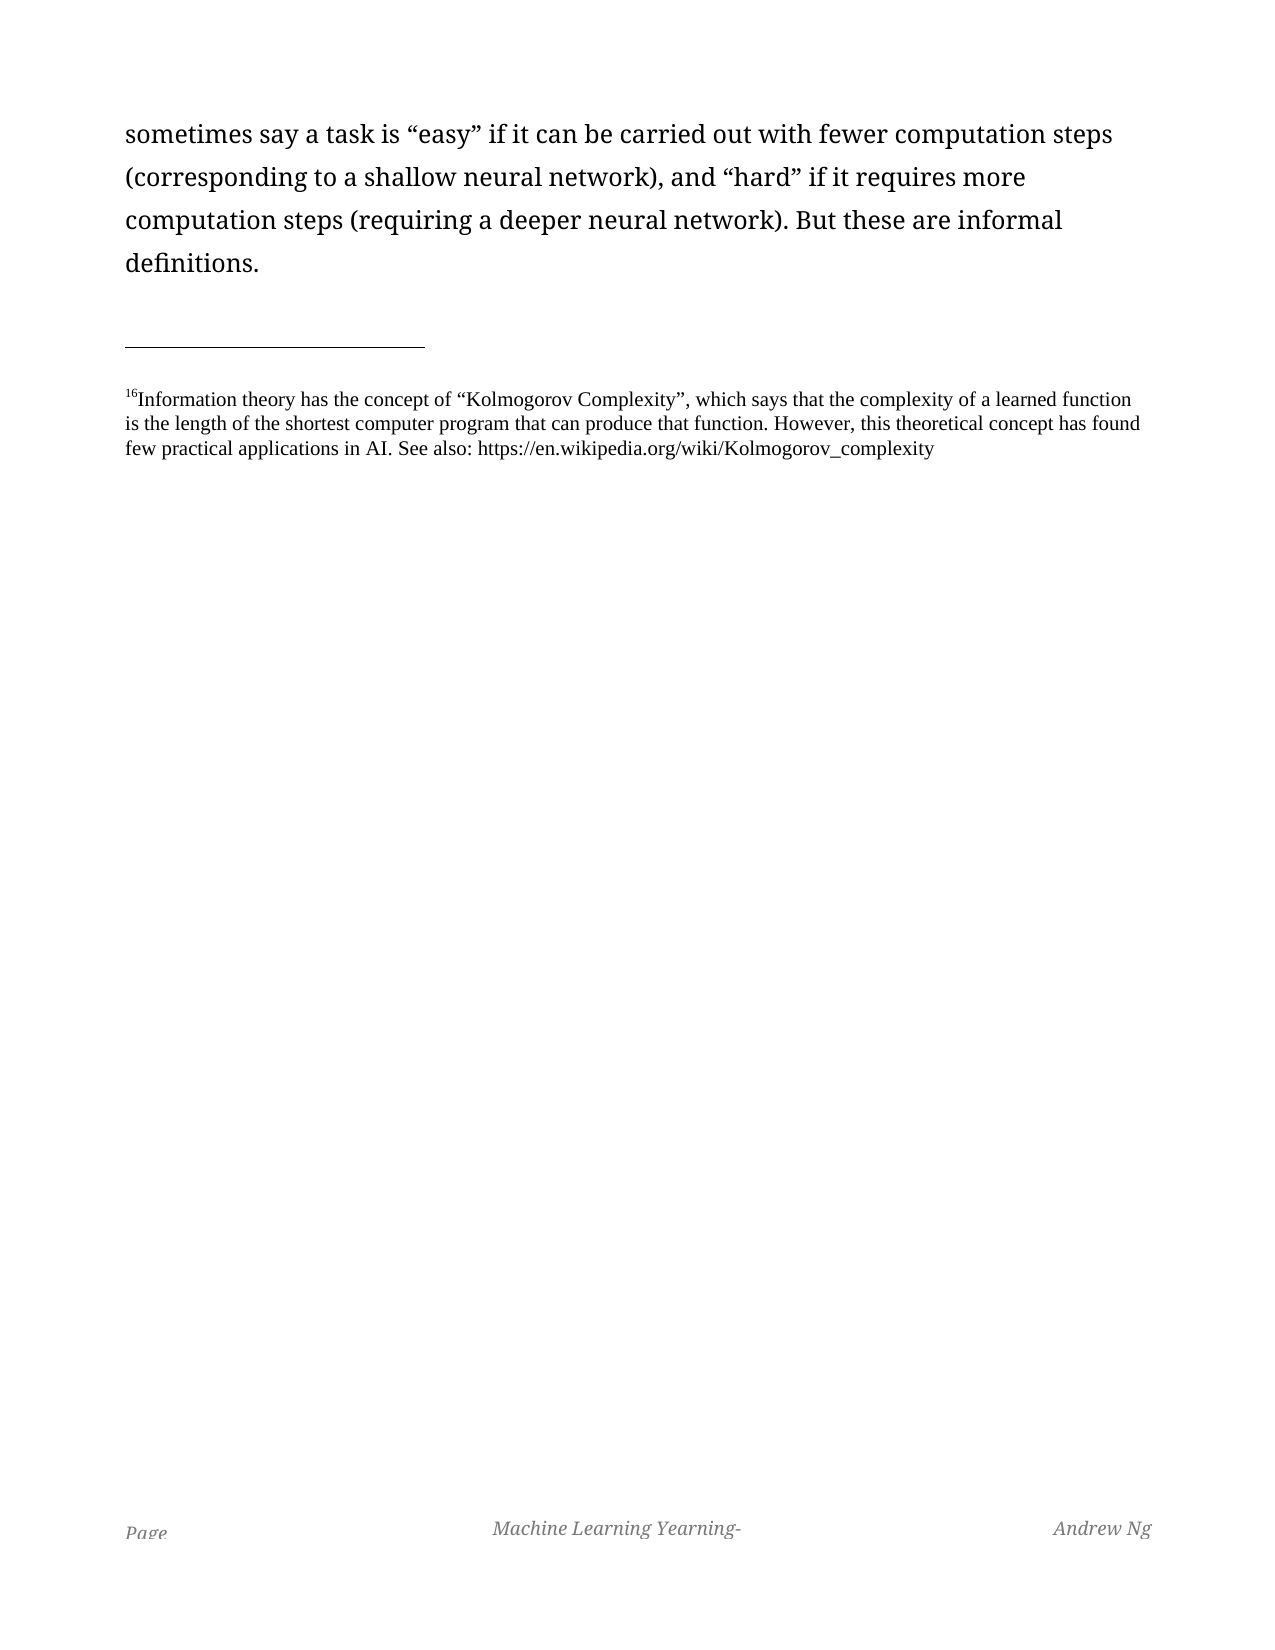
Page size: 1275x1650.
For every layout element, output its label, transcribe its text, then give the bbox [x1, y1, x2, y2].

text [125, 117, 1149, 279]
text 16Information theory has the concept of “Kolmogorov Complexity”, which says that the complexity of a learned function is the length of the shortest computer program that can produce that function. However, this theoretical concept has found few practical applications in AI. See also: https://en.wikipedia.org/wiki/Kolmogorov_complexity [125, 386, 1144, 460]
